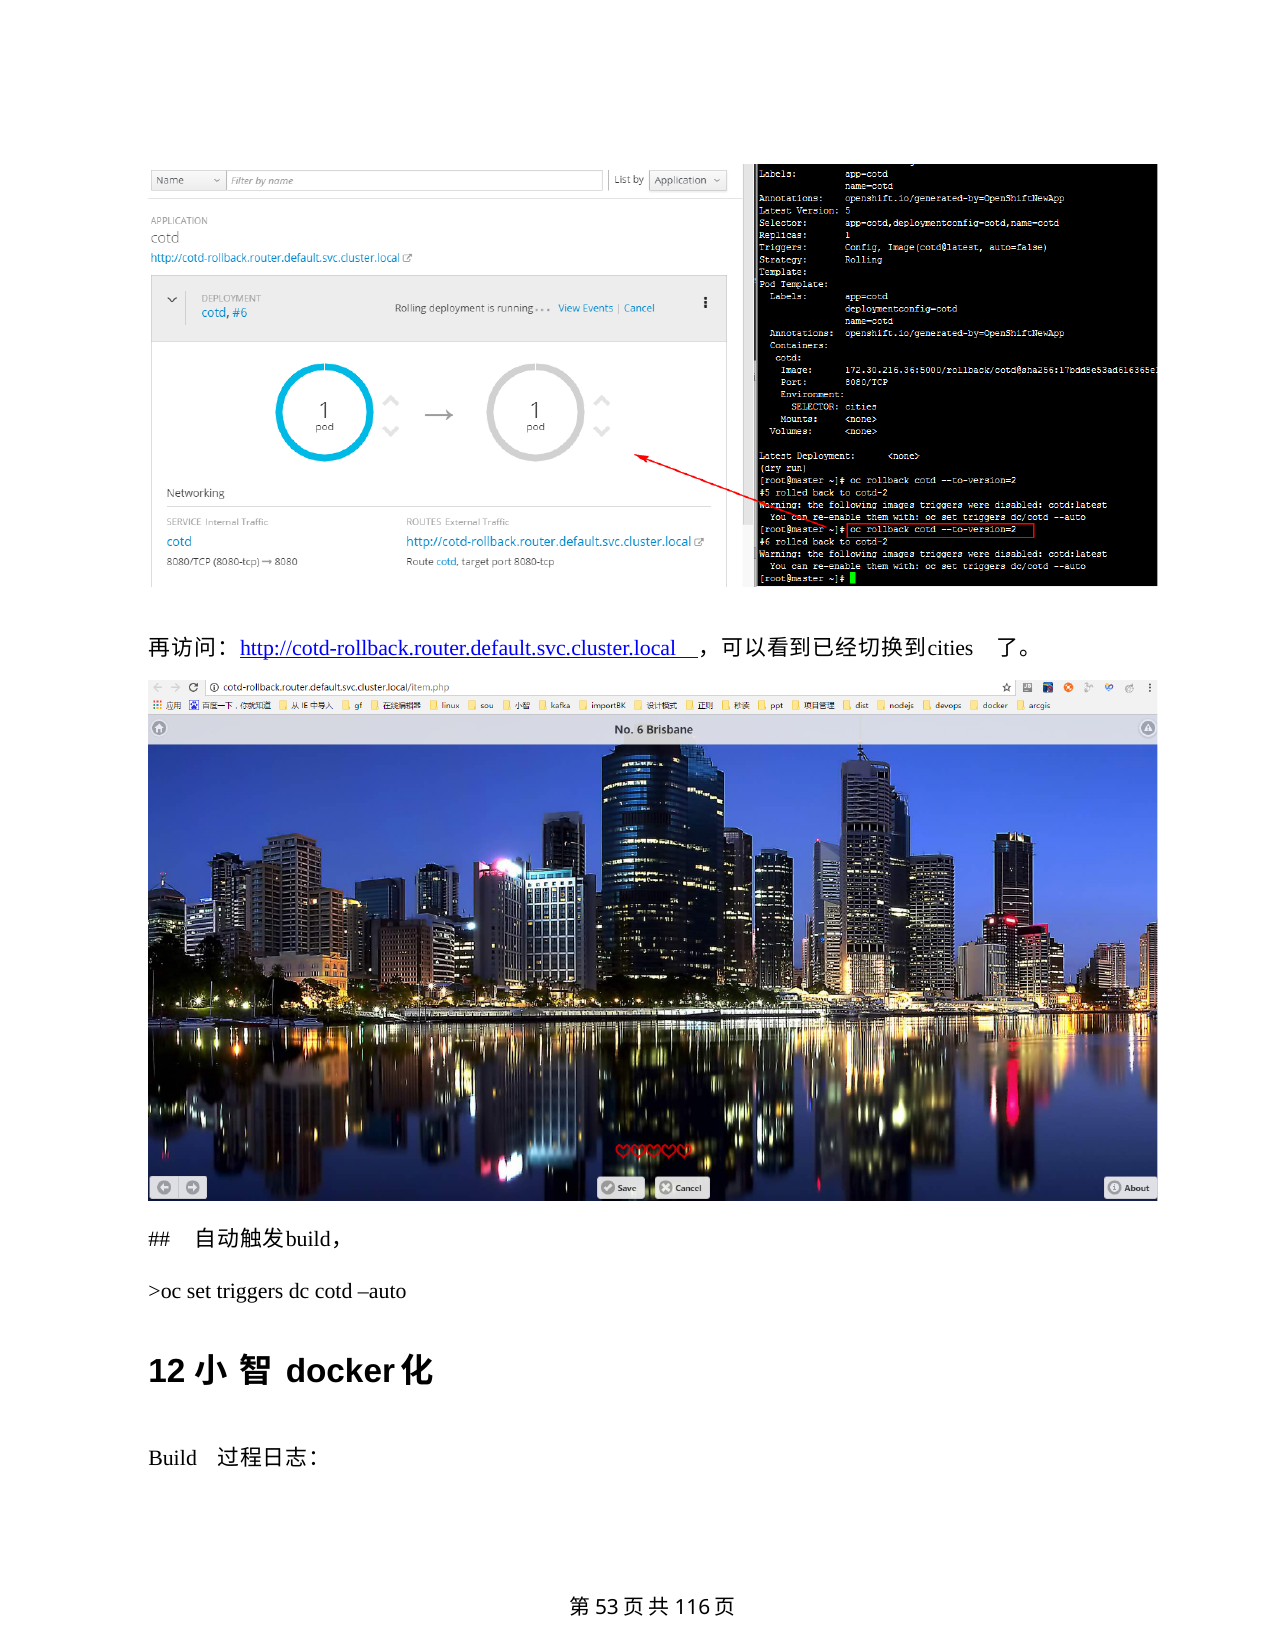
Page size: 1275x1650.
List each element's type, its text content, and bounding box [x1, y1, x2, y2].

text Build过程日志： [148, 1437, 1156, 1475]
subtitle 小智docker化 [148, 1330, 1156, 1405]
text ## 自动触发build， [148, 1218, 1156, 1256]
text 再访问：http://cotd-rollback.router.default.svc.cluster.local，可以看到已经切换到cities了。 [148, 627, 1156, 665]
text >oc set triggers dc cotd –auto [148, 1272, 1156, 1309]
picture [148, 164, 1158, 587]
picture [148, 680, 1158, 1201]
